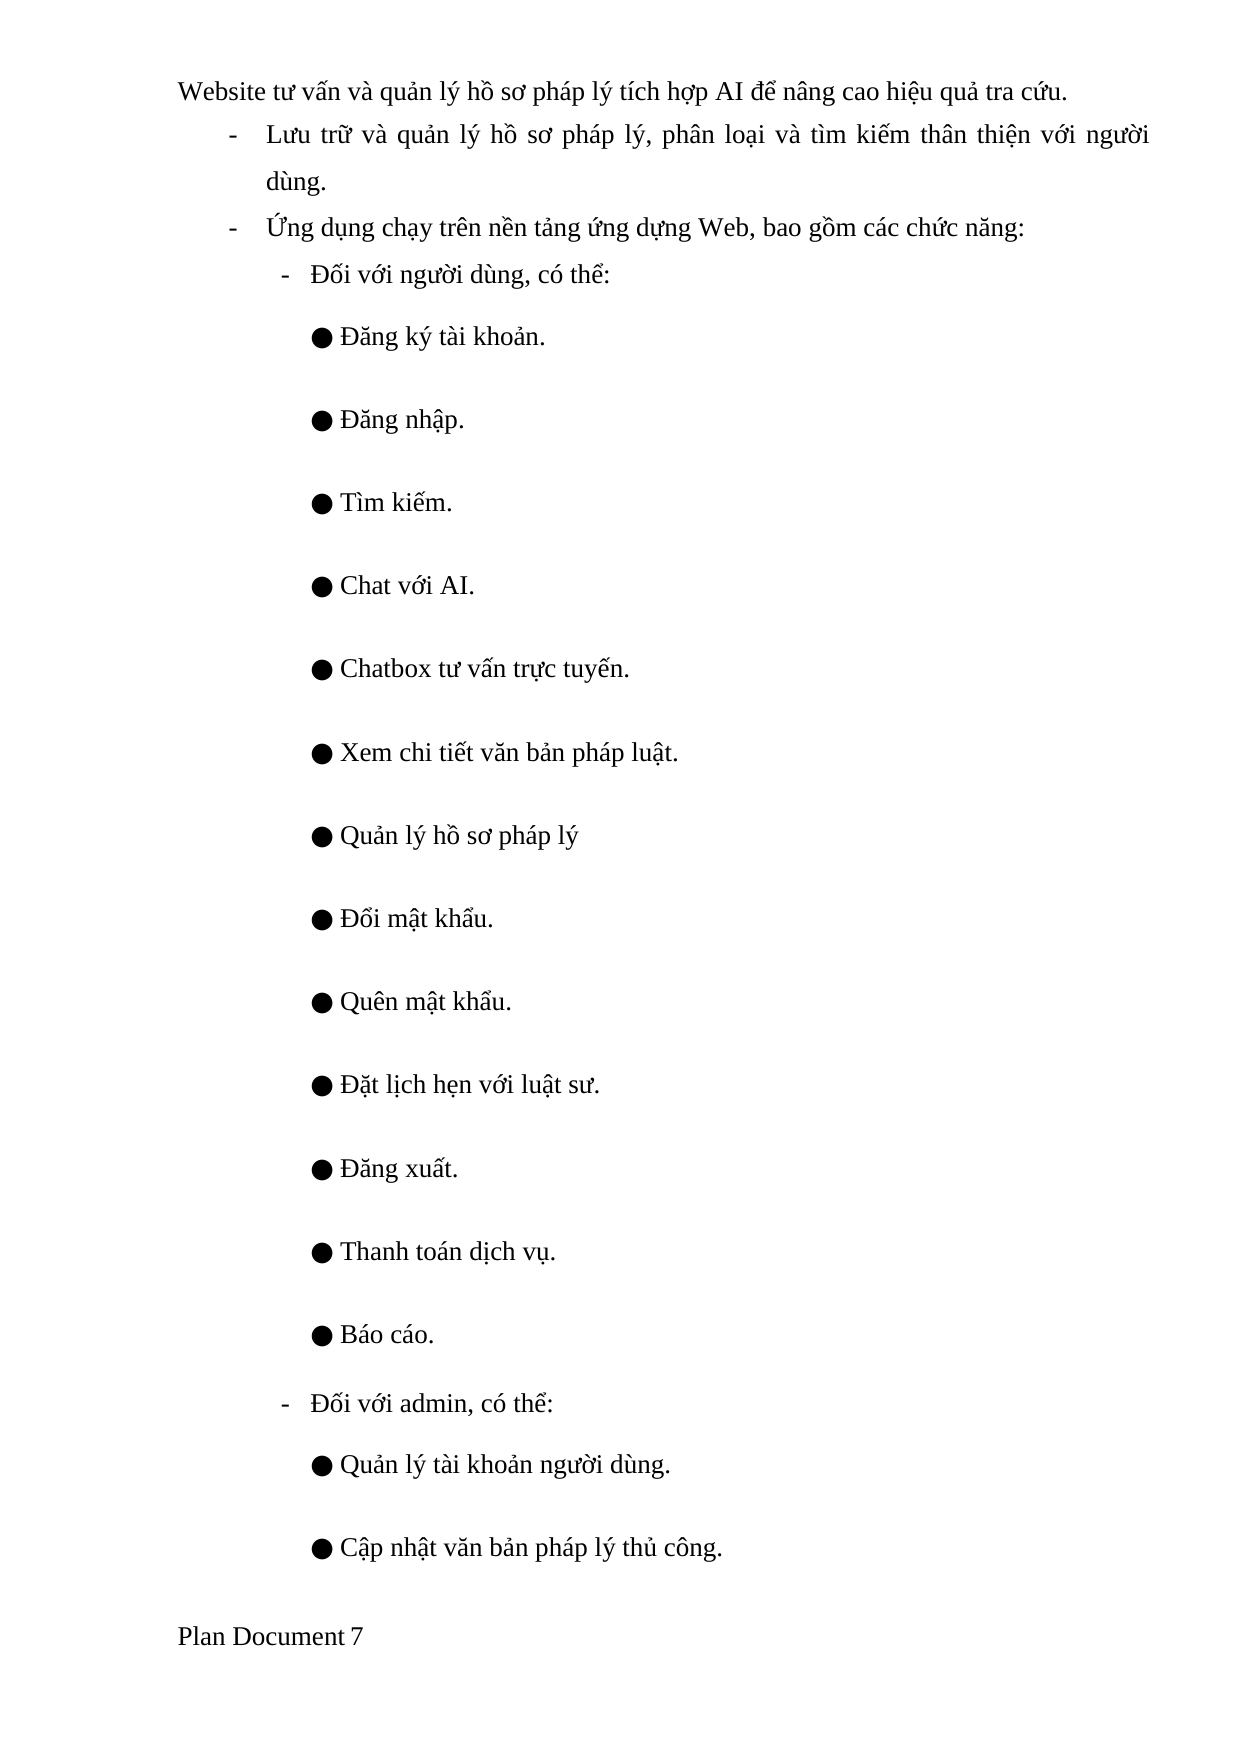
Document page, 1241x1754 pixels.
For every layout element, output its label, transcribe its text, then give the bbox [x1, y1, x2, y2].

list Đặt lịch hẹn với luật sư. [310, 1054, 1152, 1109]
list Cập nhật văn bản pháp lý thủ công. [310, 1517, 1152, 1572]
list Thanh toán dịch vụ. [310, 1220, 1152, 1276]
list Xem chi tiết văn bản pháp luật. [310, 721, 1152, 776]
list Đổi mật khẩu. [310, 887, 1152, 943]
list Quên mật khẩu. [310, 971, 1152, 1026]
list Đối với admin, có thể: [281, 1387, 1152, 1418]
list Quản lý hồ sơ pháp lý [310, 804, 1152, 860]
list Tìm kiếm. [310, 471, 1152, 527]
list Ứng dụng chạy trên nền tảng ứng dựng Web, bao gồm các chức năng: [228, 211, 1152, 243]
list Đối với người dùng, có thể: [281, 258, 1152, 289]
list Chat với AI. [310, 554, 1152, 610]
list Lưu trữ và quản lý hồ sơ pháp lý, phân loại và tìm kiếm thân thiện với người dùng. [228, 118, 1152, 196]
list Đăng xuất. [310, 1137, 1152, 1193]
list Báo cáo. [310, 1303, 1152, 1359]
list Quản lý tài khoản người dùng. [310, 1433, 1152, 1489]
list Đăng nhập. [310, 388, 1152, 443]
list Chatbox tư vấn trực tuyến. [310, 638, 1152, 693]
list Đăng ký tài khoản. [310, 305, 1152, 360]
